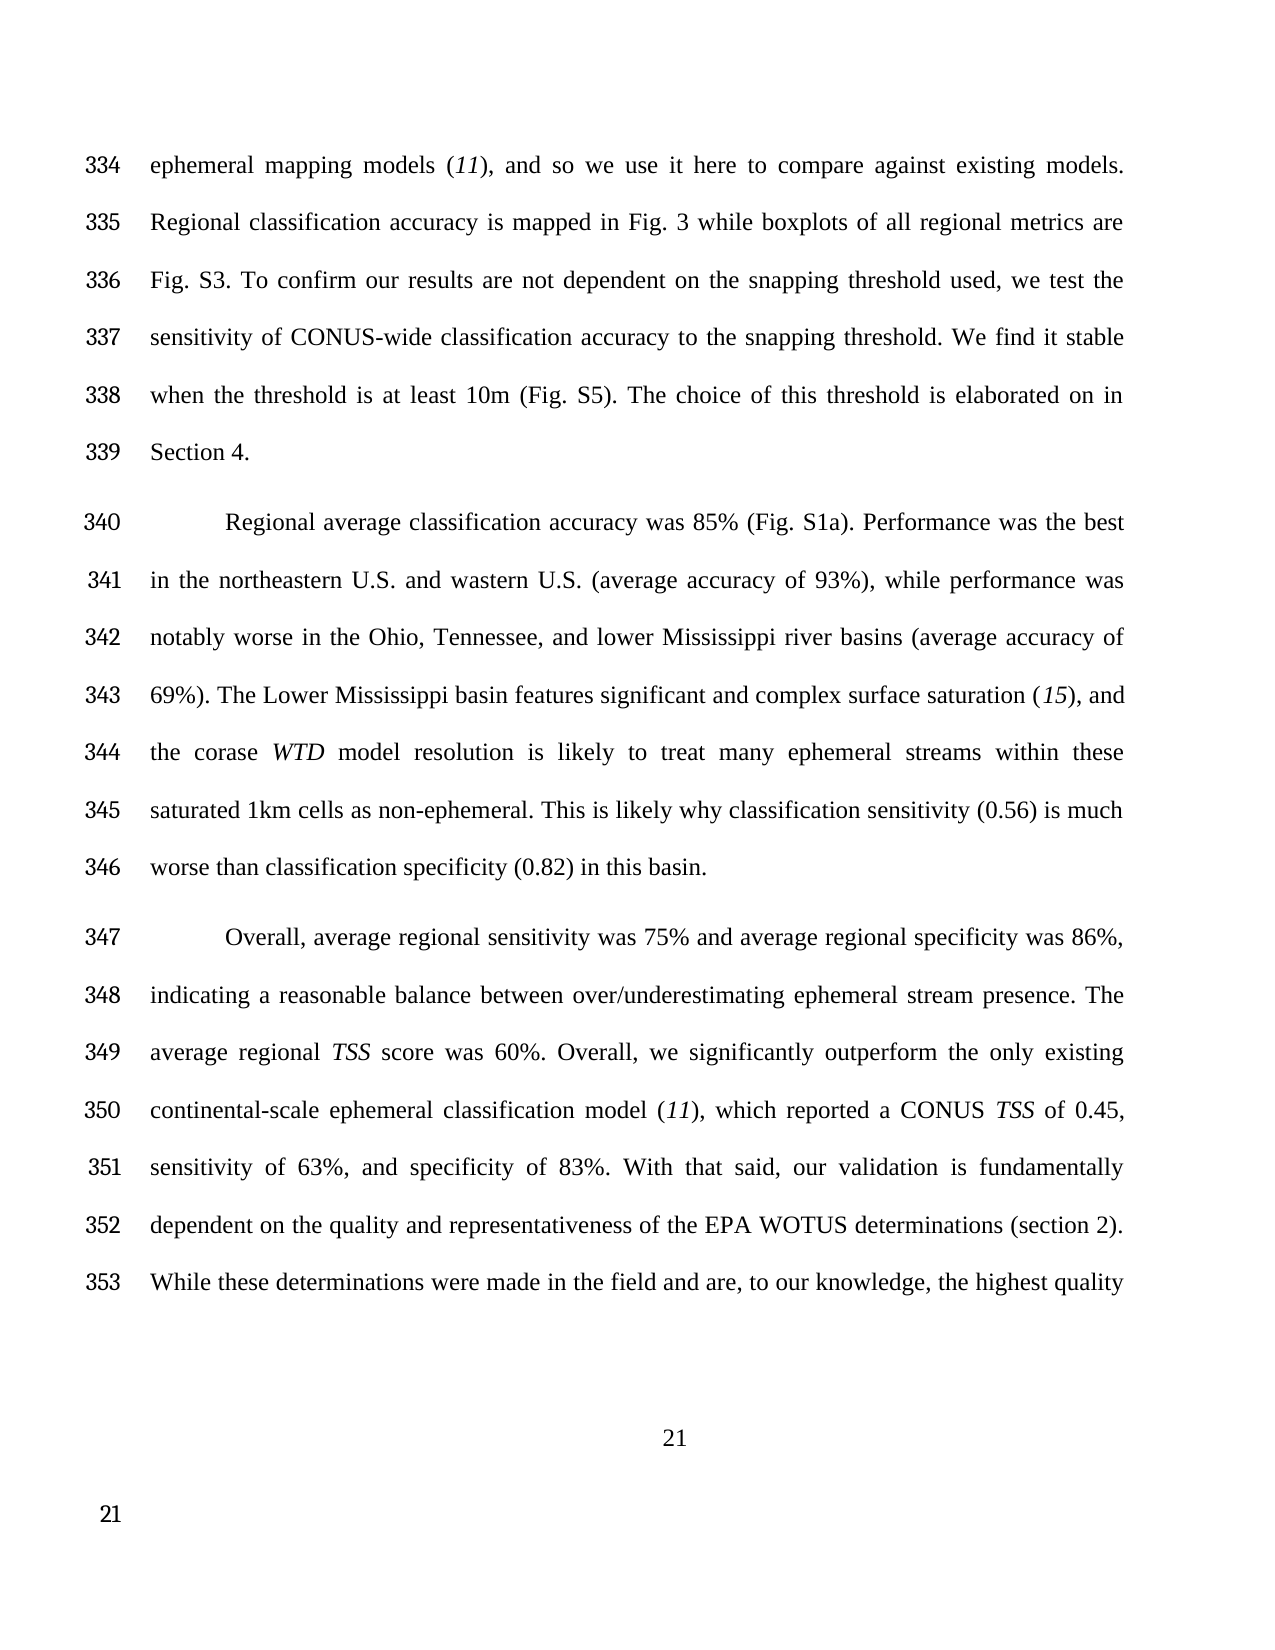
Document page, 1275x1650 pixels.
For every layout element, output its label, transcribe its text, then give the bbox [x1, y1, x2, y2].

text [150, 150, 1125, 466]
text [150, 922, 1125, 1296]
text Regional average classification accuracy was 85% (Fig. S1a). Performance was the best in the northeastern U.S. and wastern U.S. (average accuracy of 93%), while performance was notably worse in the Ohio, Tennessee, and lower Mississippi river basins (average accuracy of 69%). The Lower Mississippi basin features significant and complex surface saturation (15), and the corase WTD model resolution is likely to treat many ephemeral streams within these saturated 1km cells as non-ephemeral. This is likely why classification sensitivity (0.56) is much worse than classification specificity (0.82) in this basin. [150, 507, 1125, 881]
